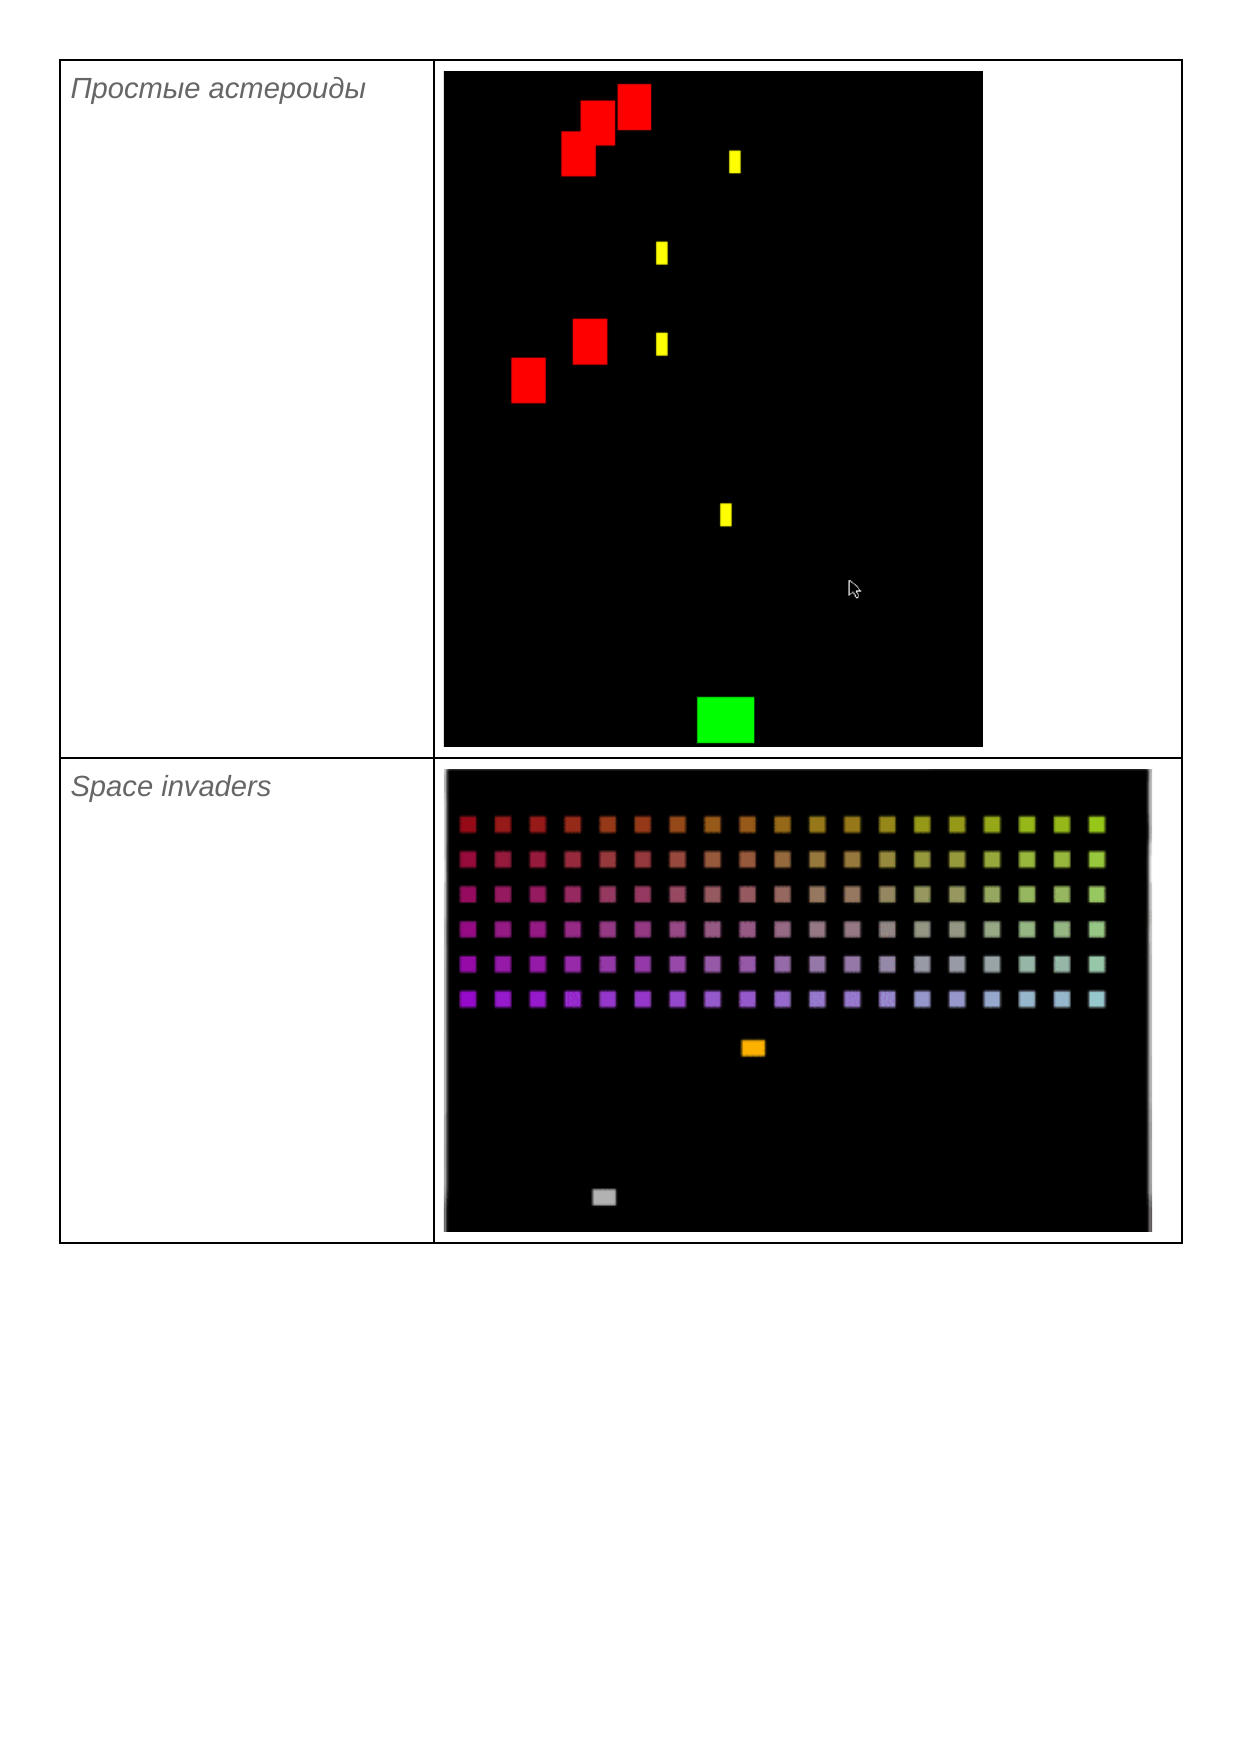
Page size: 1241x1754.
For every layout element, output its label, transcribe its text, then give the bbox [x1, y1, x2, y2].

table_cell Простые астероиды [61, 61, 433, 757]
picture [443, 71, 983, 747]
picture [443, 769, 1153, 1232]
table_cell [435, 759, 1181, 1242]
table_cell [435, 61, 1181, 757]
table_cell Space invaders [61, 759, 433, 1242]
